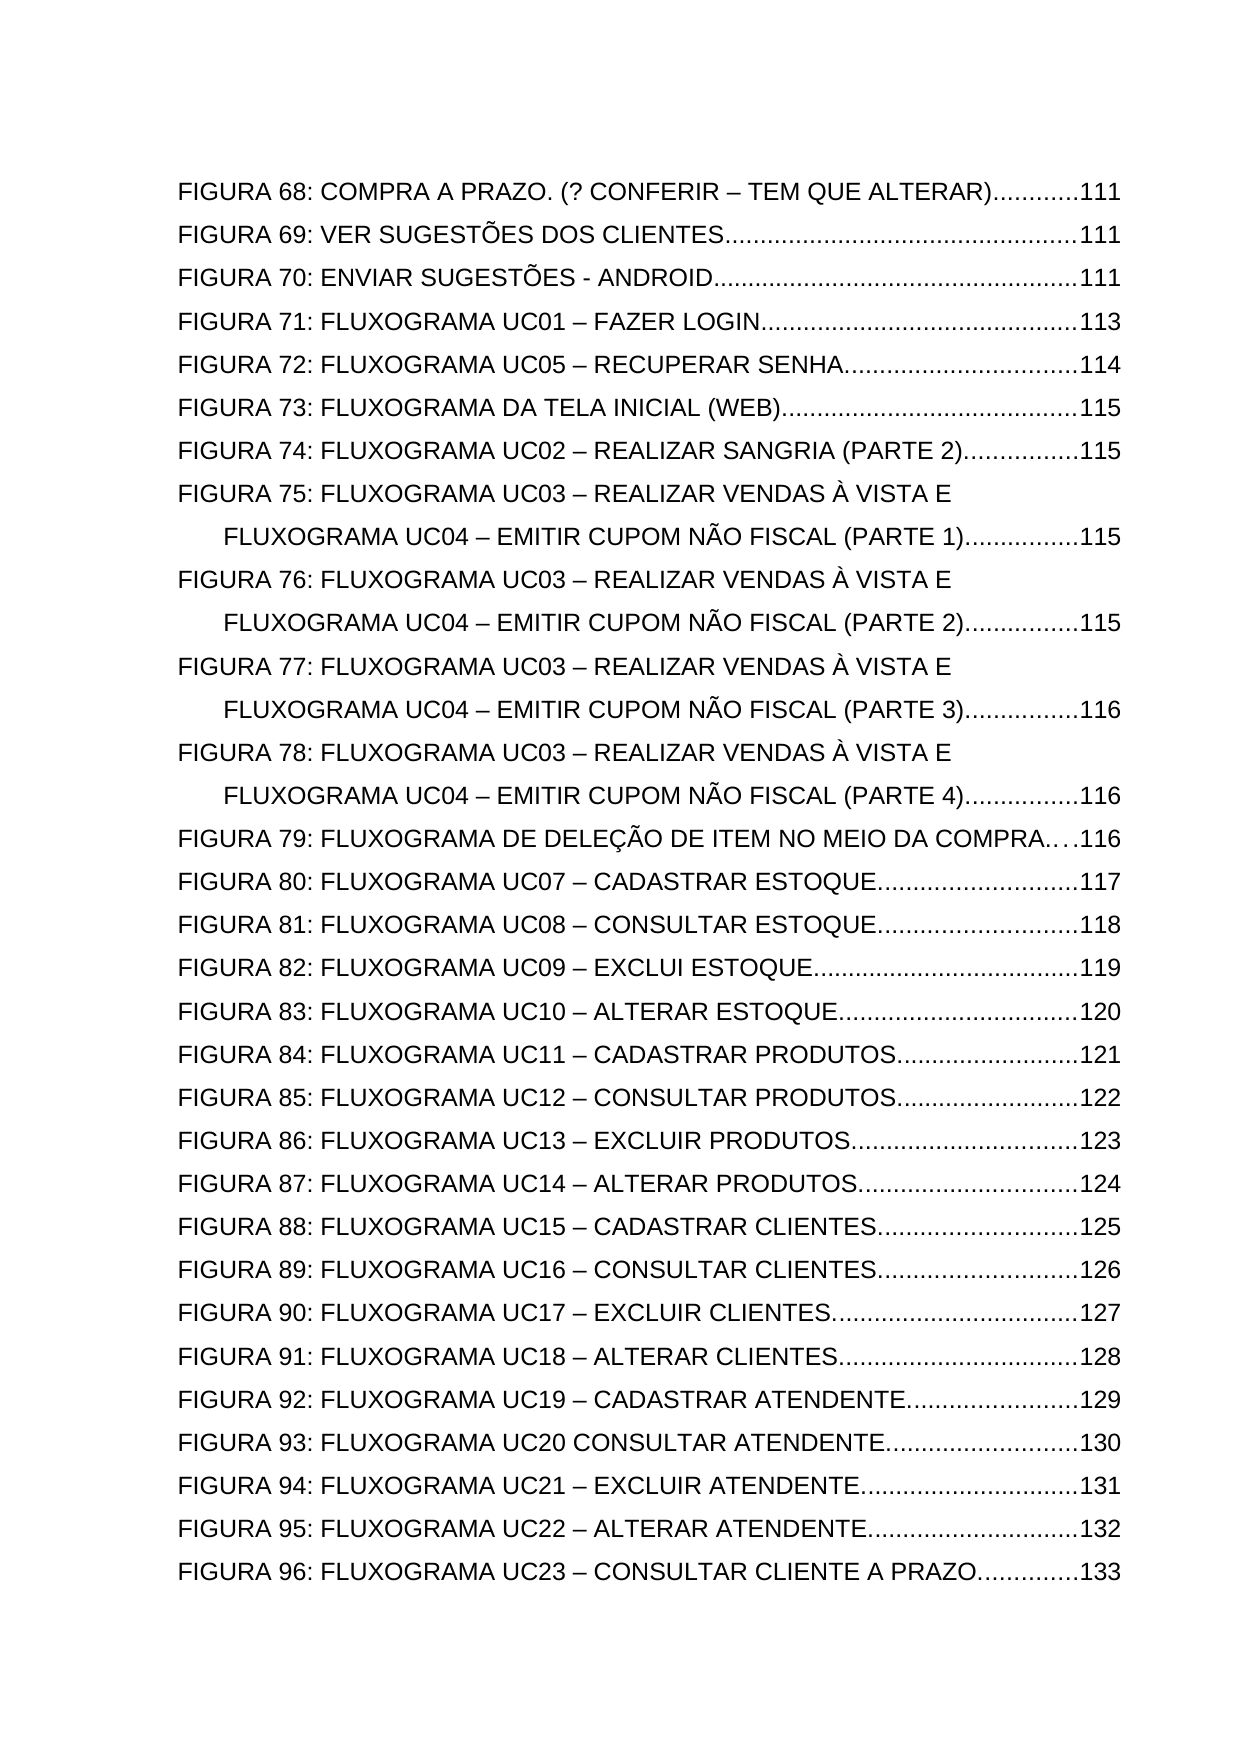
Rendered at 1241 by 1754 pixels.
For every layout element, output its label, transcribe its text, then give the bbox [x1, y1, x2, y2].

text Figura 91: Fluxograma UC18 – Alterar clientes. 128 [177, 1342, 1122, 1370]
text Figura 82: Fluxograma UC09 – Exclui estoque. 119 [177, 953, 1122, 982]
text Figura 83: Fluxograma UC10 – Alterar estoque. 120 [177, 997, 1122, 1025]
text Figura 80: Fluxograma UC07 – Cadastrar estoque. 117 [177, 867, 1122, 896]
text Figura 92: Fluxograma UC19 – Cadastrar atendente. 129 [177, 1385, 1122, 1413]
text Figura 77: Fluxograma UC03 – Realizar vendas à vista e fluxograma UC04 – emitir cupom não fiscal (parte 3). 116 [177, 652, 1122, 723]
text Figura 71: Fluxograma UC01 – Fazer login 113 [177, 307, 1122, 335]
text Figura 84: Fluxograma UC11 – Cadastrar produtos. 121 [177, 1040, 1122, 1068]
text Figura 68: Compra a prazo. (? Conferir – tem que alterar) 111 [177, 177, 1122, 206]
text Figura 69: Ver sugestões dos clientes 111 [177, 220, 1122, 249]
text Figura 87: Fluxograma UC14 – Alterar produtos. 124 [177, 1169, 1122, 1198]
text Figura 88: Fluxograma UC15 – Cadastrar clientes. 125 [177, 1212, 1122, 1241]
text Figura 70: Enviar sugestões - ANDROID 111 [177, 263, 1122, 292]
text Figura 78: Fluxograma UC03 – Realizar vendas à vista e fluxograma UC04 – emitir cupom não fiscal (parte 4). 116 [177, 738, 1122, 810]
text Figura 93: Fluxograma UC20 Consultar atendente. 130 [177, 1428, 1122, 1457]
text Figura 95: Fluxograma UC22 – Alterar atendente. 132 [177, 1514, 1122, 1543]
text Figura 94: Fluxograma UC21 – Excluir atendente. 131 [177, 1471, 1122, 1500]
text Figura 74: Fluxograma UC02 – Realizar sangria (parte 2). 115 [177, 436, 1122, 465]
text Figura 79: Fluxograma de deleção de item no meio da compra. 116 [177, 824, 1122, 853]
text Figura 96: Fluxograma UC23 – Consultar cliente a prazo. 133 [177, 1557, 1122, 1586]
text Figura 76: Fluxograma UC03 – Realizar vendas à vista e fluxograma UC04 – emitir cupom não fiscal (parte 2). 115 [177, 565, 1122, 637]
text Figura 86: Fluxograma UC13 – Excluir produtos. 123 [177, 1126, 1122, 1155]
text Figura 89: Fluxograma UC16 – Consultar clientes. 126 [177, 1255, 1122, 1284]
text Figura 85: Fluxograma UC12 – Consultar produtos. 122 [177, 1083, 1122, 1112]
text Figura 72: Fluxograma UC05 – Recuperar senha. 114 [177, 350, 1122, 378]
text Figura 75: Fluxograma UC03 – Realizar vendas à vista e fluxograma UC04 – emitir cupom não fiscal (parte 1). 115 [177, 479, 1122, 551]
text Figura 90: Fluxograma UC17 – Excluir clientes. 127 [177, 1298, 1122, 1327]
text Figura 81: Fluxograma UC08 – Consultar estoque. 118 [177, 910, 1122, 939]
text Figura 73: Fluxograma da tela inicial (WEB). 115 [177, 393, 1122, 422]
